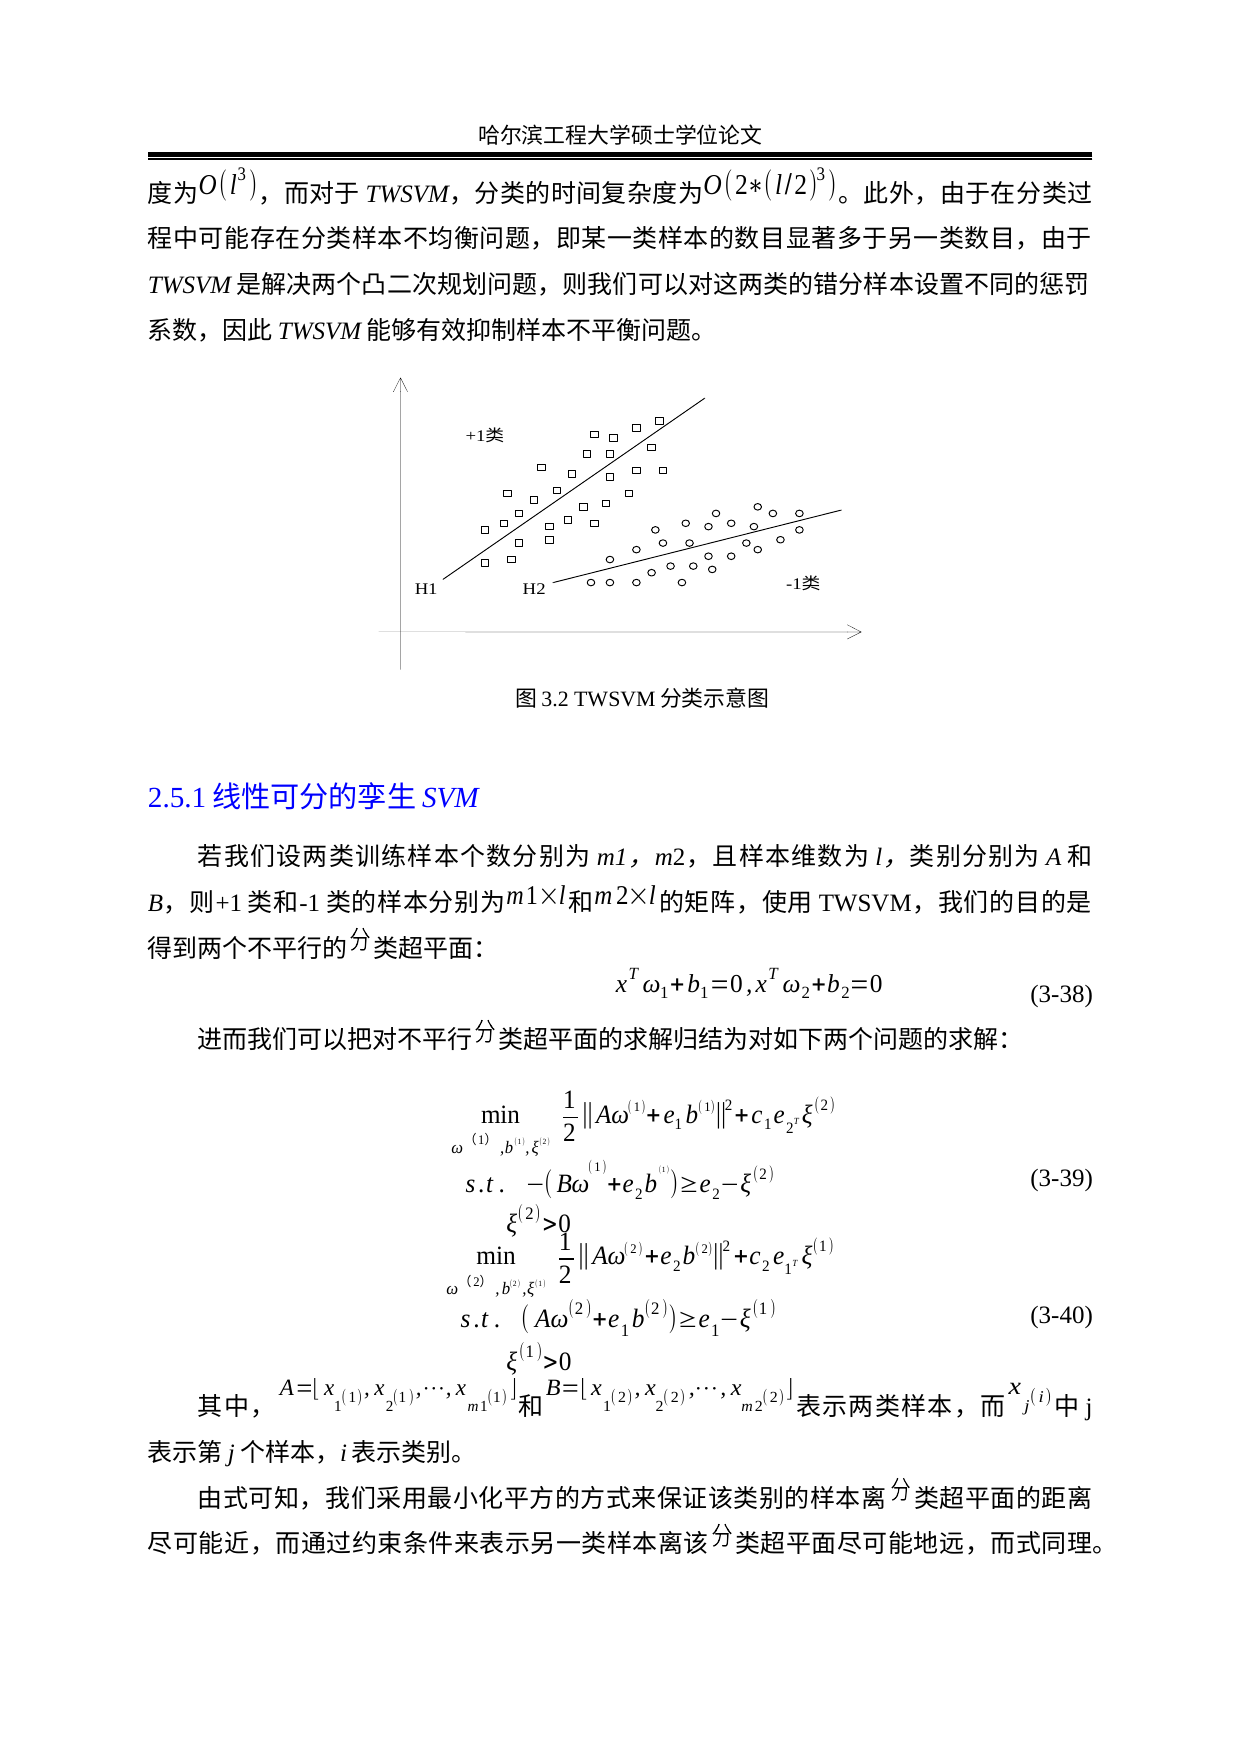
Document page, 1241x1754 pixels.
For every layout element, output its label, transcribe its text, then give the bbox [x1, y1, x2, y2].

text 图3.2 TWSVM分类示意图 [148, 670, 1092, 716]
text (3-38) [148, 966, 1092, 1012]
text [148, 165, 1092, 349]
text 2.5.1线性可分的孪生SVM [148, 774, 1092, 816]
text 其中，和表示两类样本，而中j表示第j个样本，i表示类别。 [148, 1379, 1092, 1470]
text (3-40) [148, 1287, 1092, 1333]
text 若我们设两类训练样本个数分别为m1，m2，且样本维数为l，类别分别为A和B，则+1类和-1类的样本分别为和的矩阵，使用TWSVM，我们的目的是得到两个不平行的类超平面： [148, 829, 1092, 966]
text (3-39) [148, 1149, 1092, 1195]
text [148, 1470, 1092, 1562]
text 进而我们可以把对不平行类超平面的求解归结为对如下两个问题的求解： [148, 1012, 1092, 1058]
